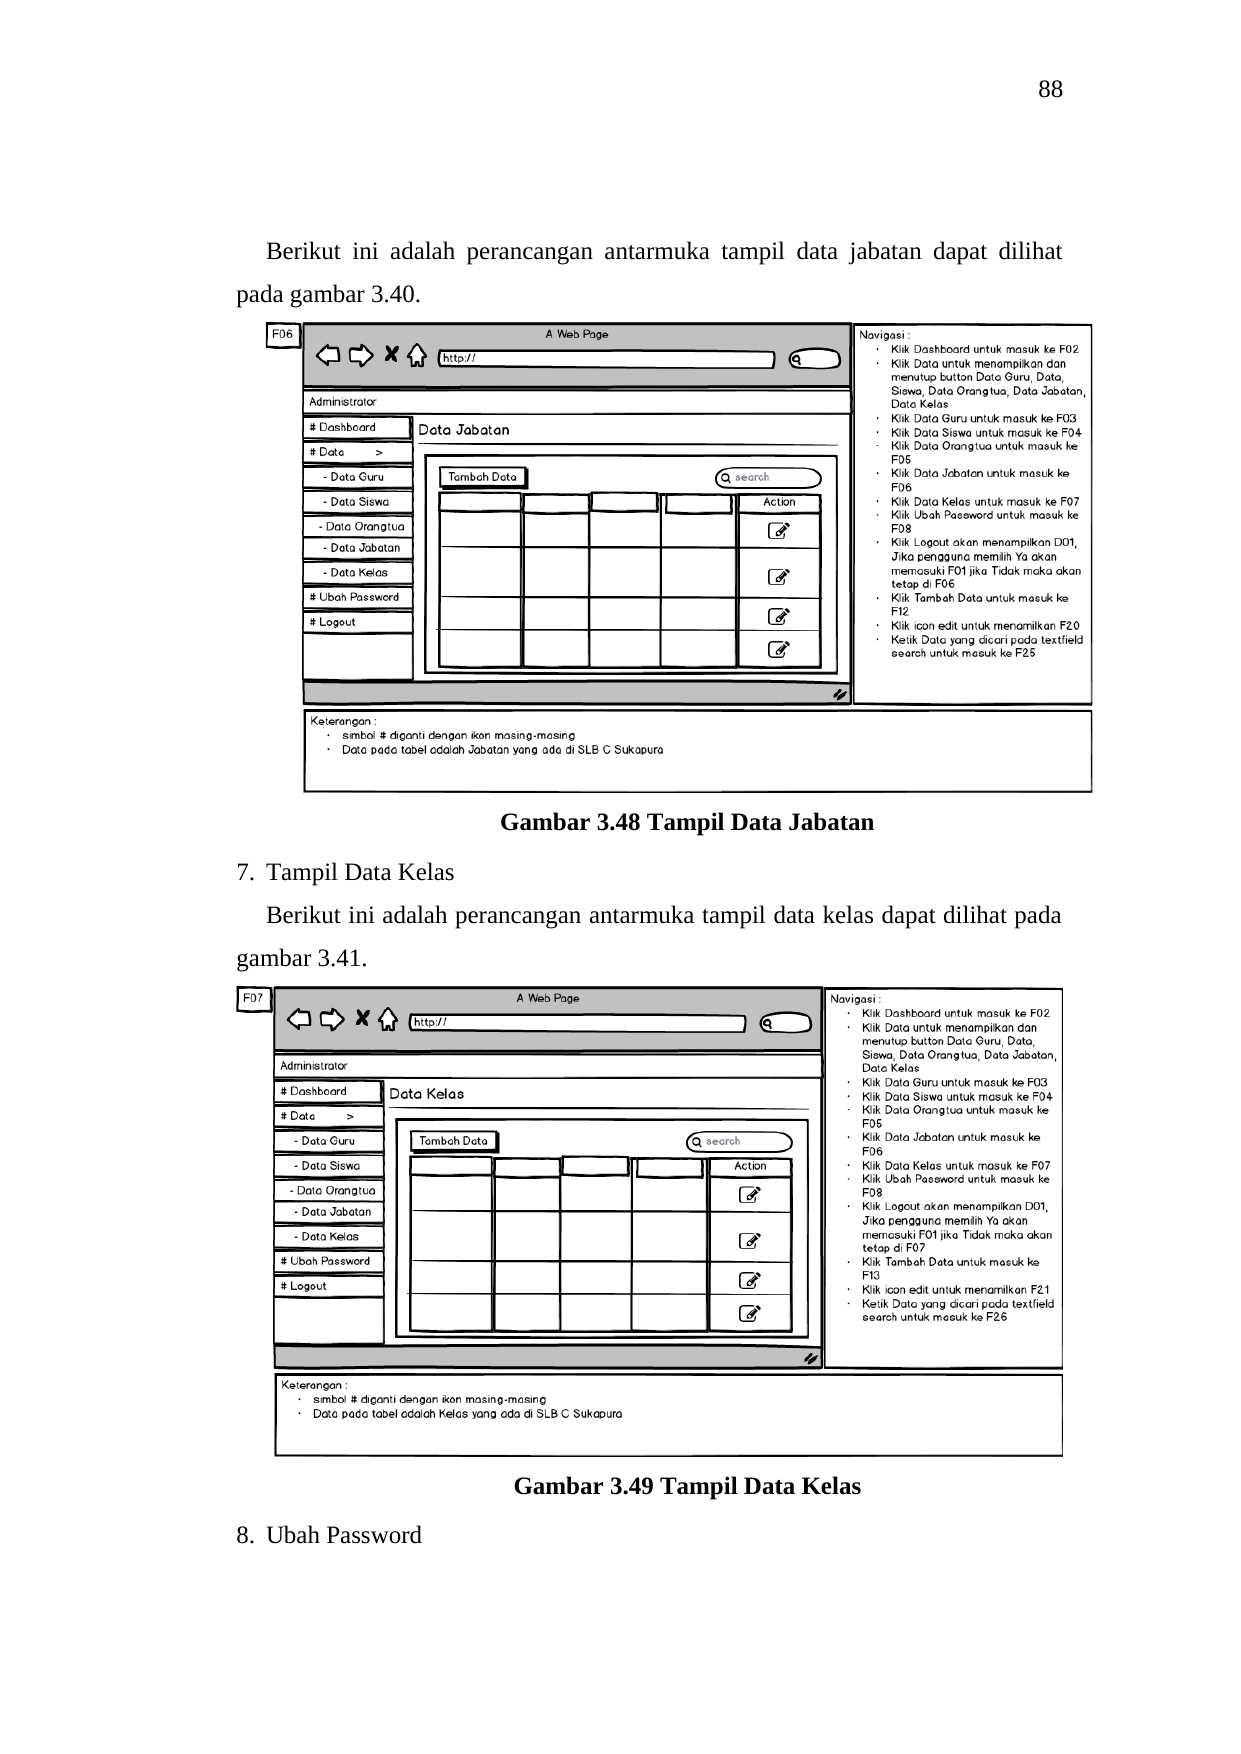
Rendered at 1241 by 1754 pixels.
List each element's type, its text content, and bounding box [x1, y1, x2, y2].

text Berikut ini adalah perancangan antarmuka tampil data jabatan dapat dilihat pada gambar 3.40. [236, 236, 1063, 308]
text Berikut ini adalah perancangan antarmuka tampil data kelas dapat dilihat pada gambar 3.41. [236, 900, 1063, 972]
picture [265, 322, 1093, 793]
list Tampil Data Kelas [236, 857, 1063, 886]
picture [236, 986, 1063, 1457]
list Ubah Password [236, 1521, 1063, 1549]
